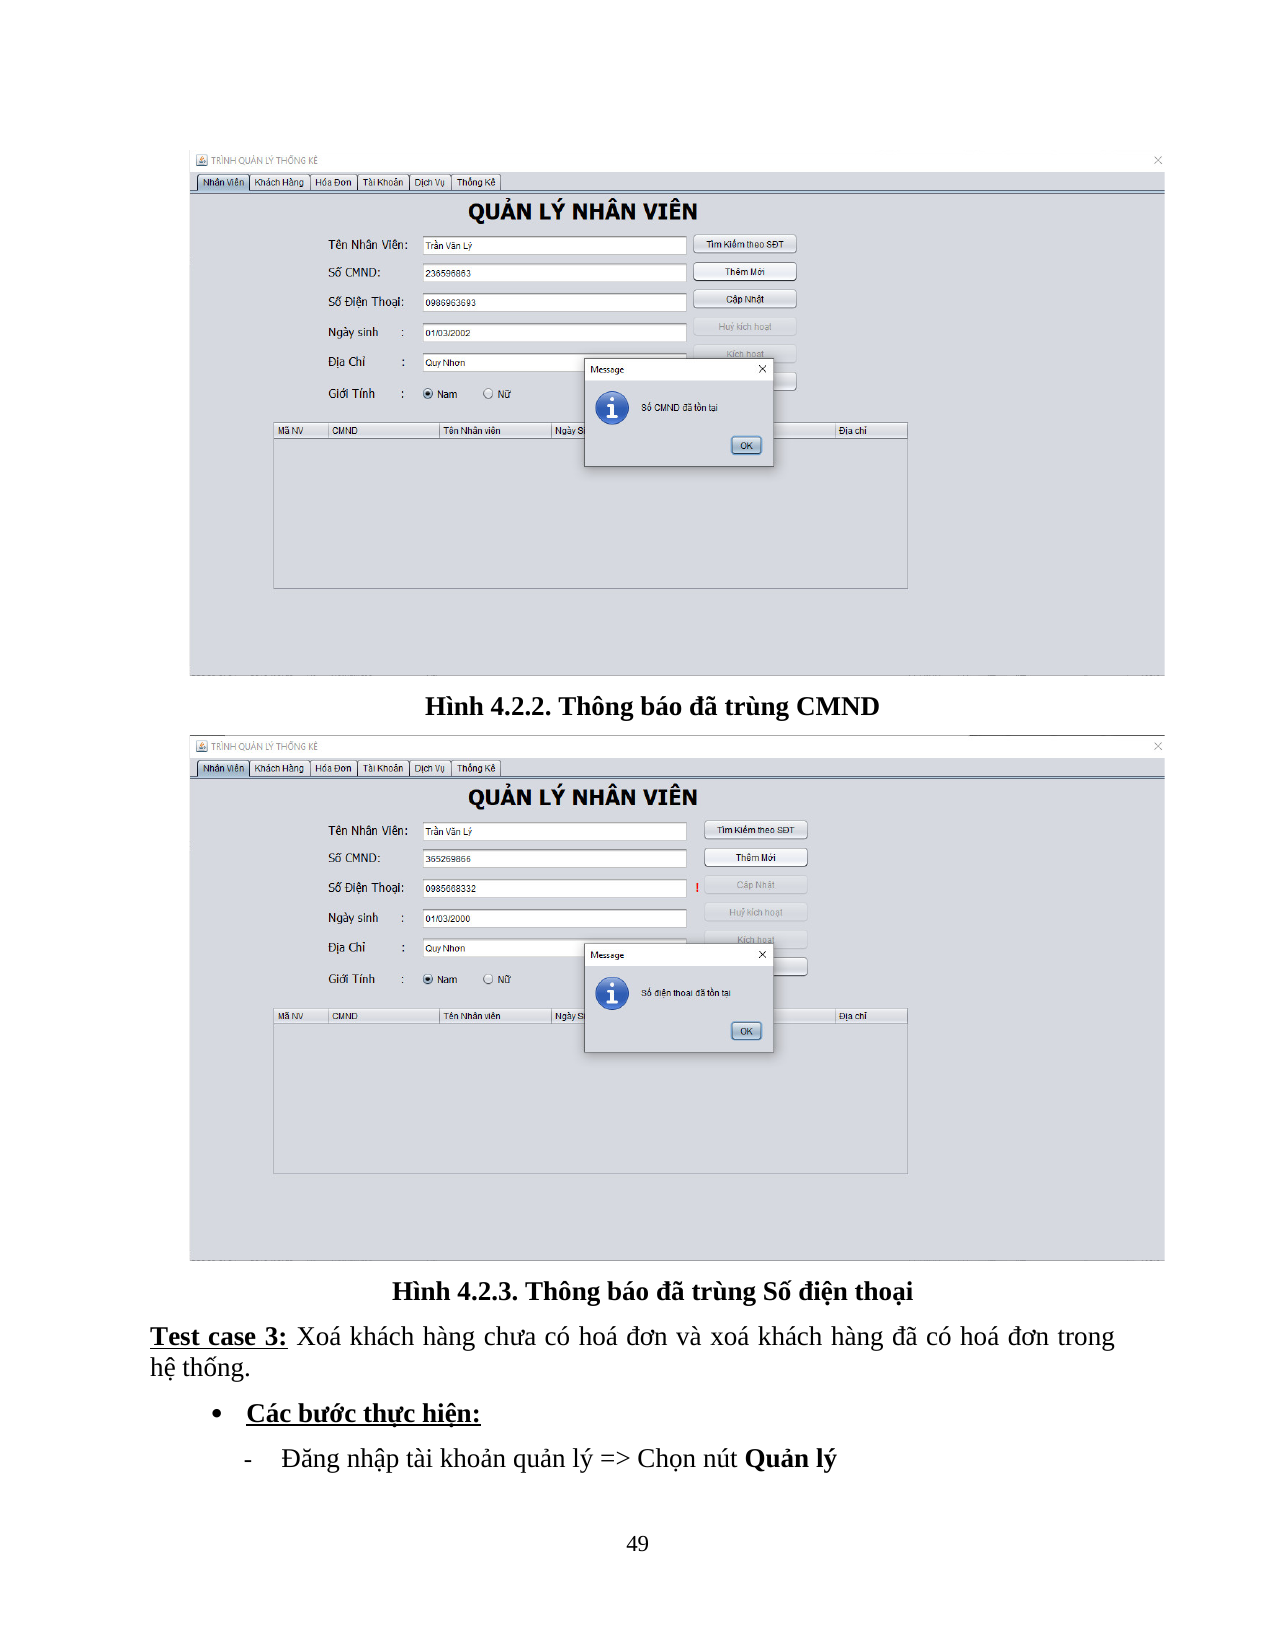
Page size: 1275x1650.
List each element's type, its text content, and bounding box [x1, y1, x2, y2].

picture [189, 150, 1165, 676]
text Hình 4.2.3. Thông báo đã trùng Số điện thoại [190, 1275, 1116, 1306]
text Test case 3: Xoá khách hàng chưa có hoá đơn và xoá khách hàng đã có hoá đơn trong hệ thống. [150, 1320, 1116, 1383]
text Hình 4.2.2. Thông báo đã trùng CMND [190, 690, 1116, 721]
list Các bước thực hiện: [212, 1397, 812, 1428]
picture [189, 735, 1165, 1261]
list Đăng nhập tài khoản quản lý => Chọn nút Quản lý [244, 1443, 1125, 1474]
